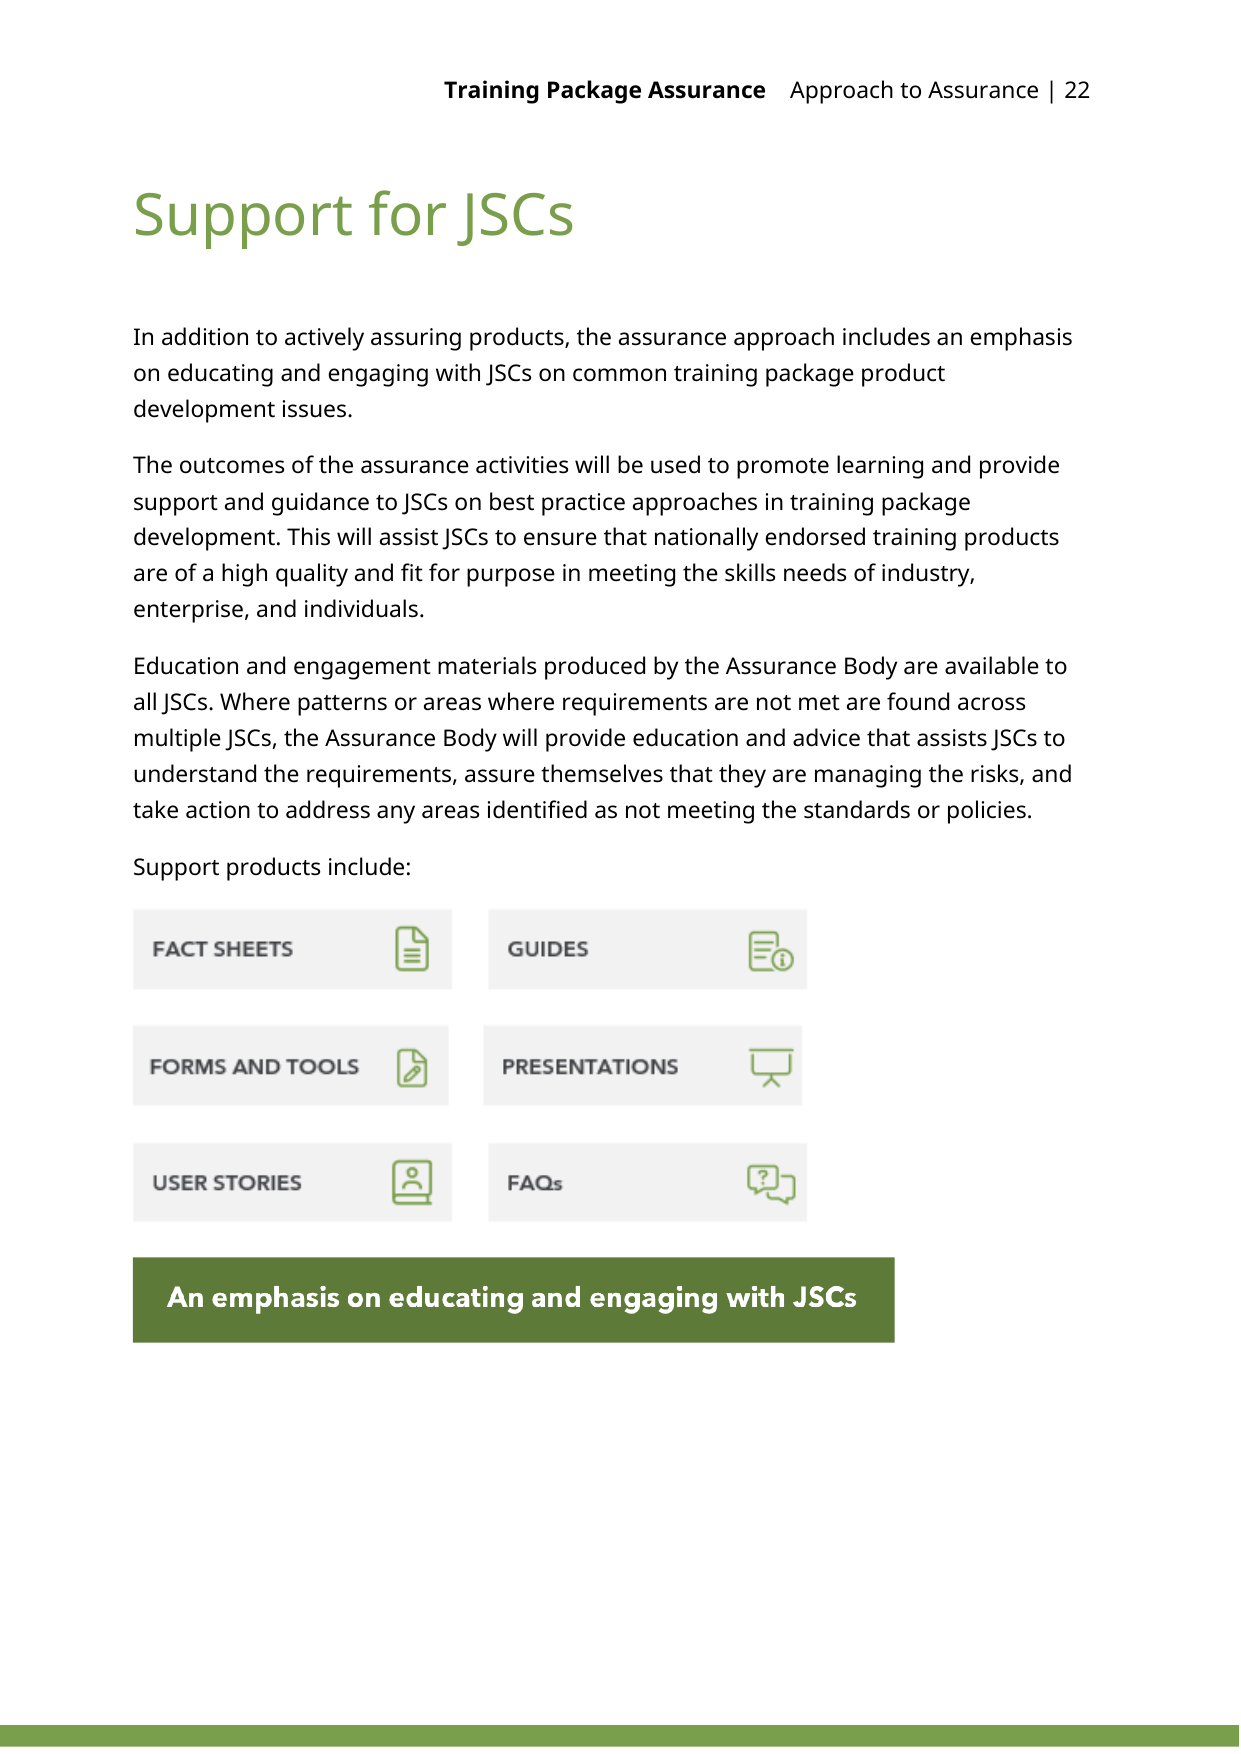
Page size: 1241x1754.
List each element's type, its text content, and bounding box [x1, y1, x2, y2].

picture [132, 907, 814, 1232]
text Support products include: [133, 851, 1090, 882]
text Education and engagement materials produced by the Assurance Body are available to all JSCs. Where patterns or areas where requirements are not met are found across multiple JSCs, the Assurance Body will provide education and advice that assists JSCs to understand the requirements, assure themselves that they are managing the risks, and take action to address any areas identified as not meeting the standards or policies. [133, 650, 1090, 825]
subtitle Support for JSCs [133, 173, 1090, 252]
text The outcomes of the assurance activities will be used to promote learning and provide support and guidance to JSCs on best practice approaches in training package development. This will assist JSCs to ensure that nationally endorsed training products are of a high quality and fit for purpose in meeting the skills needs of industry, enterprise, and individuals. [133, 449, 1090, 624]
text In addition to actively assuring products, the assurance approach includes an emphasis on educating and engaging with JSCs on common training package product development issues. [133, 321, 1090, 424]
